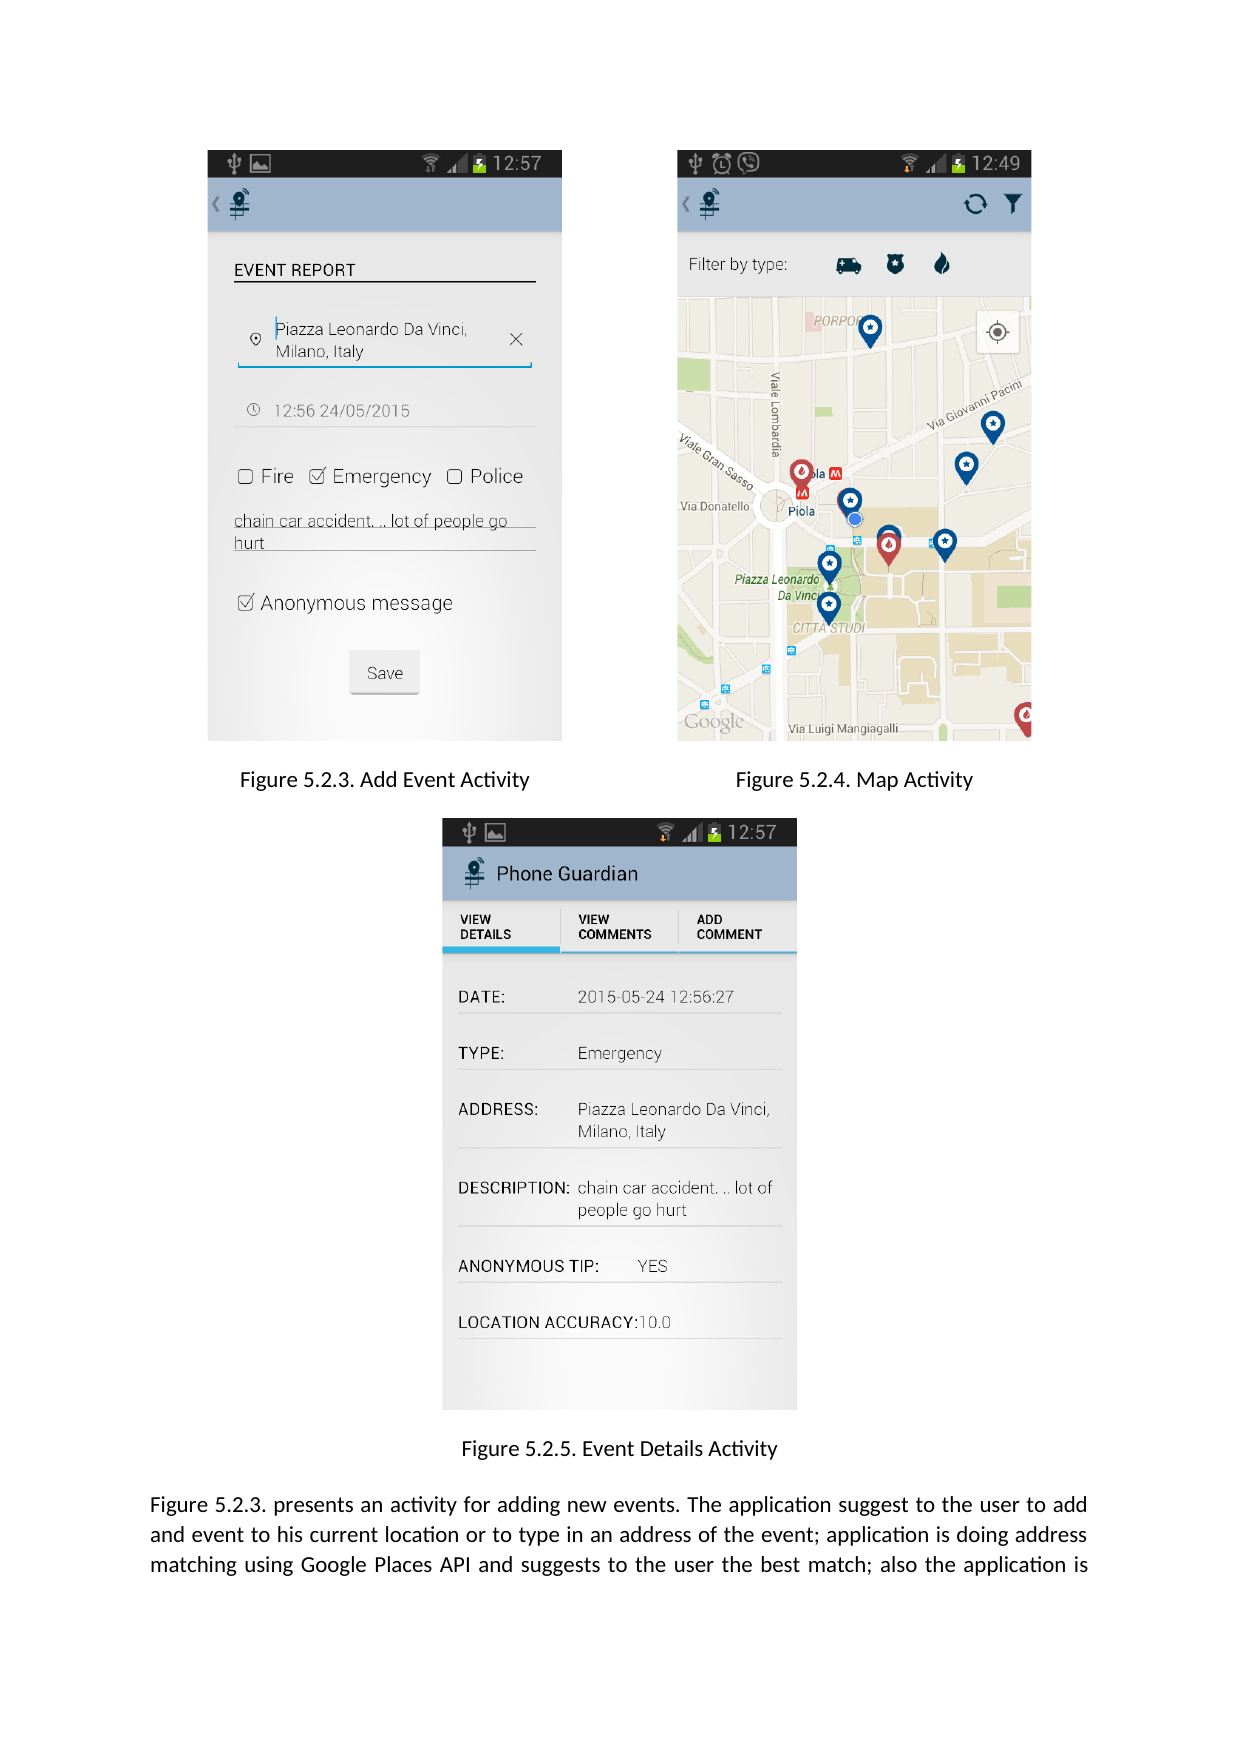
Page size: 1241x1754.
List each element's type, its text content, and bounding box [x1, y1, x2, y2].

picture [207, 150, 562, 741]
table_cell Figure 5.2.5. Event Details Activity [150, 794, 1089, 1490]
table_header Figure 5.2.4. Map Activity [620, 150, 1089, 793]
table_header Figure 5.2.3. Add Event Activity [150, 150, 619, 793]
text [150, 1490, 1090, 1579]
picture [677, 150, 1032, 741]
picture [442, 818, 797, 1410]
